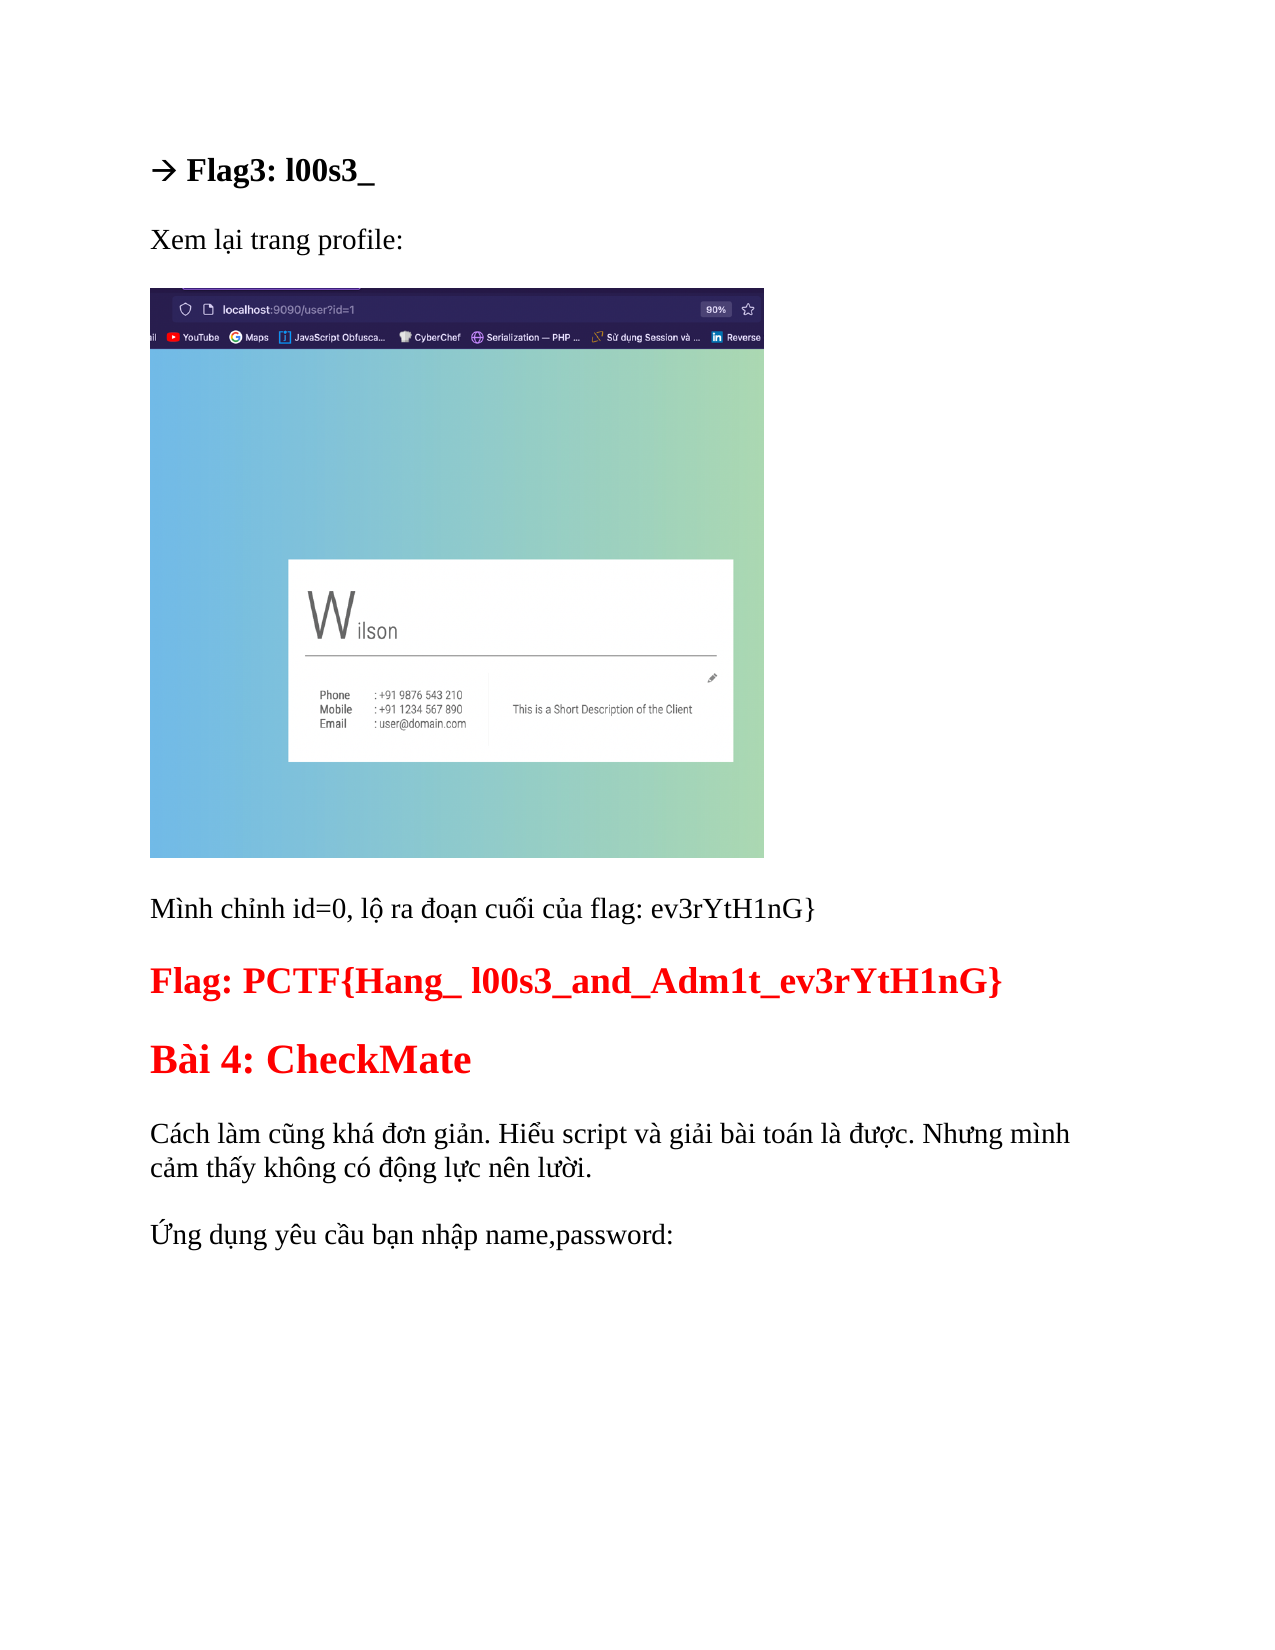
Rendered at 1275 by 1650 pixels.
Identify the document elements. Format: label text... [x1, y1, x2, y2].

text Bài 4: CheckMate [150, 1035, 1125, 1083]
text Xem lại trang profile: [150, 222, 1125, 255]
text Mình chỉnh id=0, lộ ra đoạn cuối của flag: ev3rYtH1nG} [150, 891, 1125, 925]
text Ứng dụng yêu cầu bạn nhập name,password: [150, 1217, 1125, 1251]
text Flag: PCTF{Hang_ l00s3_and_Adm1t_ev3rYtH1nG} [150, 958, 1125, 1001]
text Cách làm cũng khá đơn giản. Hiểu script và giải bài toán là được. Nhưng mình cảm thấy không có động lực nên lười. [150, 1116, 1125, 1183]
text Flag3: l00s3_ [150, 150, 1125, 188]
picture [150, 288, 764, 858]
